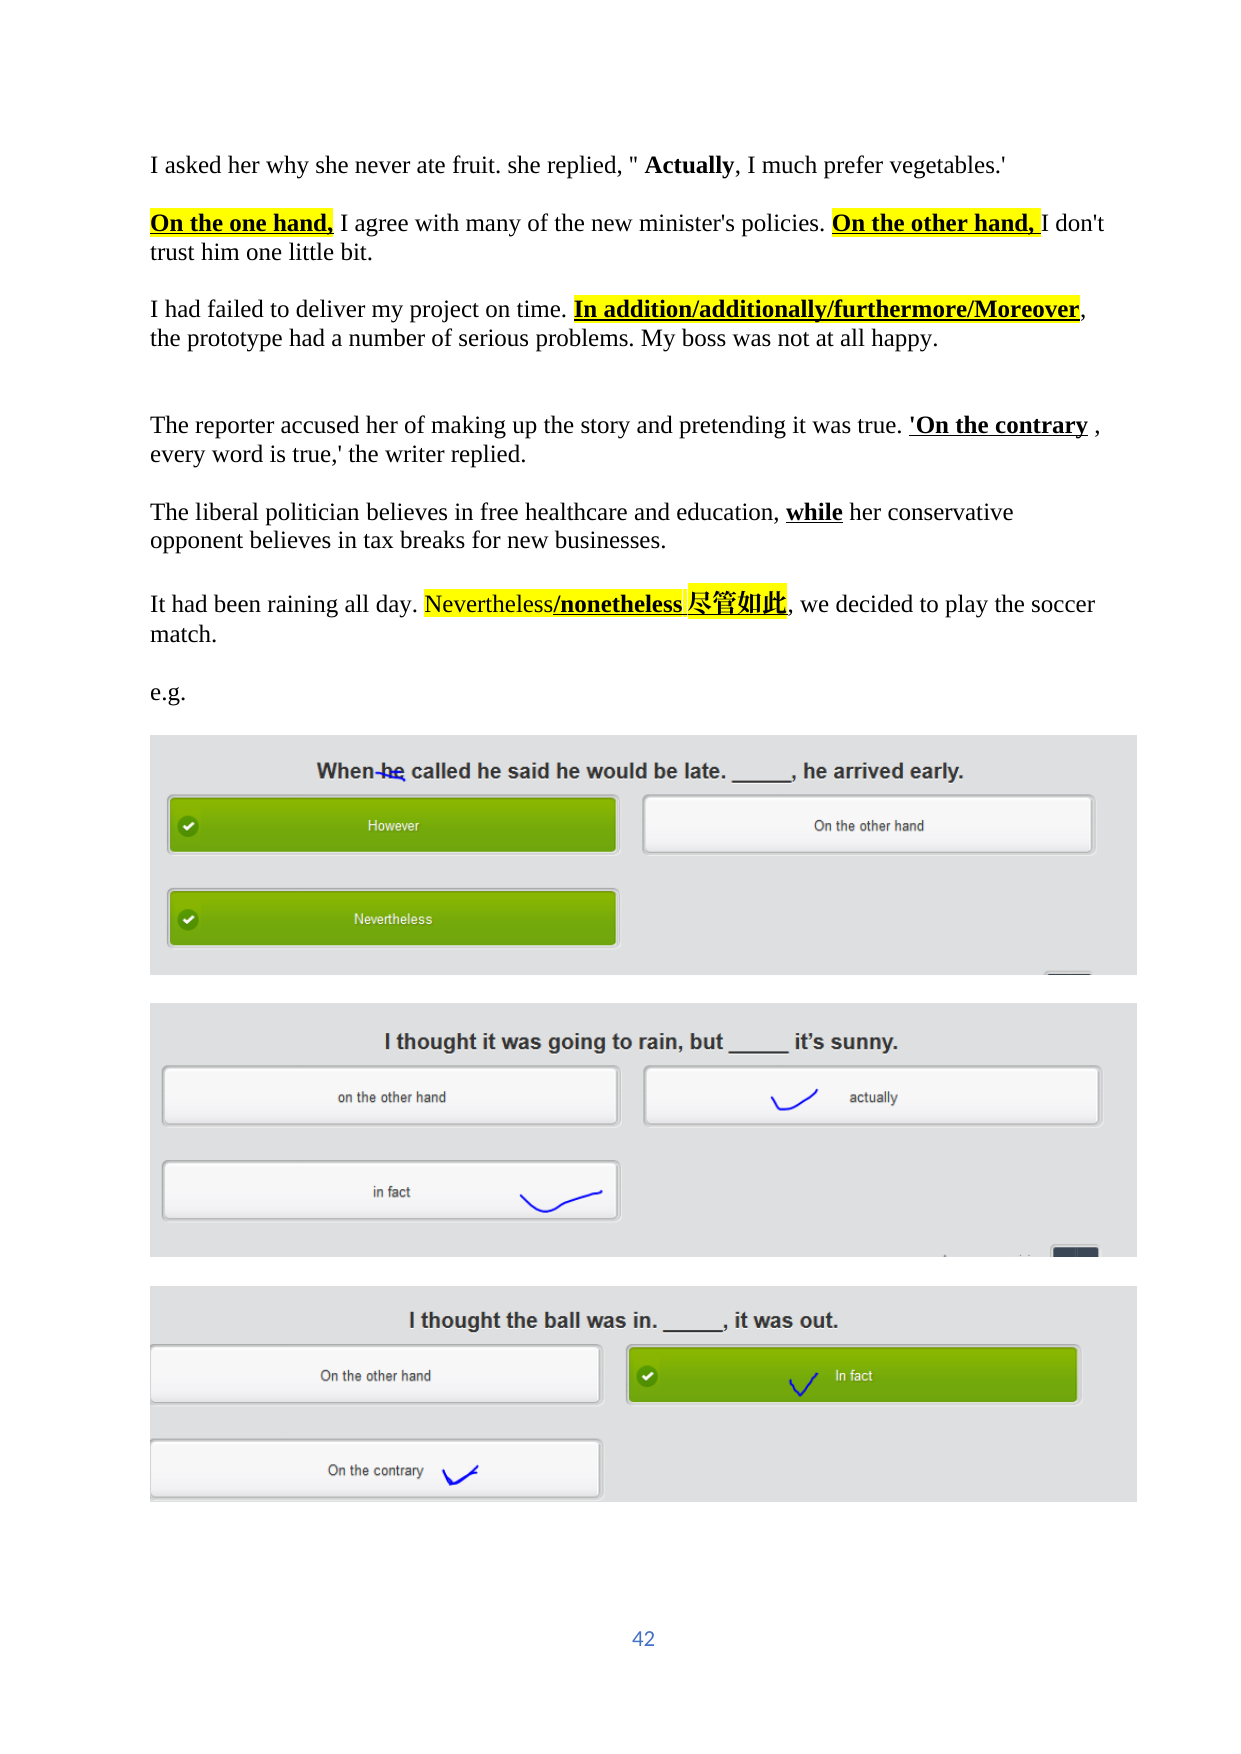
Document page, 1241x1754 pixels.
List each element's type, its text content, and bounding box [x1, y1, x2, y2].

text On the one hand, I agree with many of the new minister's policies. On the other hand, I don't trust him one little bit. [150, 208, 1137, 265]
text e.g. [150, 677, 1137, 706]
text The reporter accused her of making up the story and pretending it was true. 'On the contrary , every word is true,' the writer replied. [150, 381, 1137, 467]
text I had failed to deliver my project on time. In addition/additionally/furthermore/Moreover, the prototype had a number of serious problems. My boss was not at all happy. [150, 294, 1137, 352]
text I asked her why she never ate fruit. she replied, '' Actually, I much prefer vegetables.' [150, 150, 1137, 179]
text The liberal politician believes in free healthcare and education, while her conservative opponent believes in tax breaks for new businesses. [150, 497, 1137, 554]
picture [150, 1286, 1137, 1502]
text It had been raining all day. Nevertheless/nonetheless尽管如此, we decided to play the soccer match. [150, 583, 1137, 648]
picture [150, 1003, 1137, 1257]
picture [150, 735, 1137, 975]
